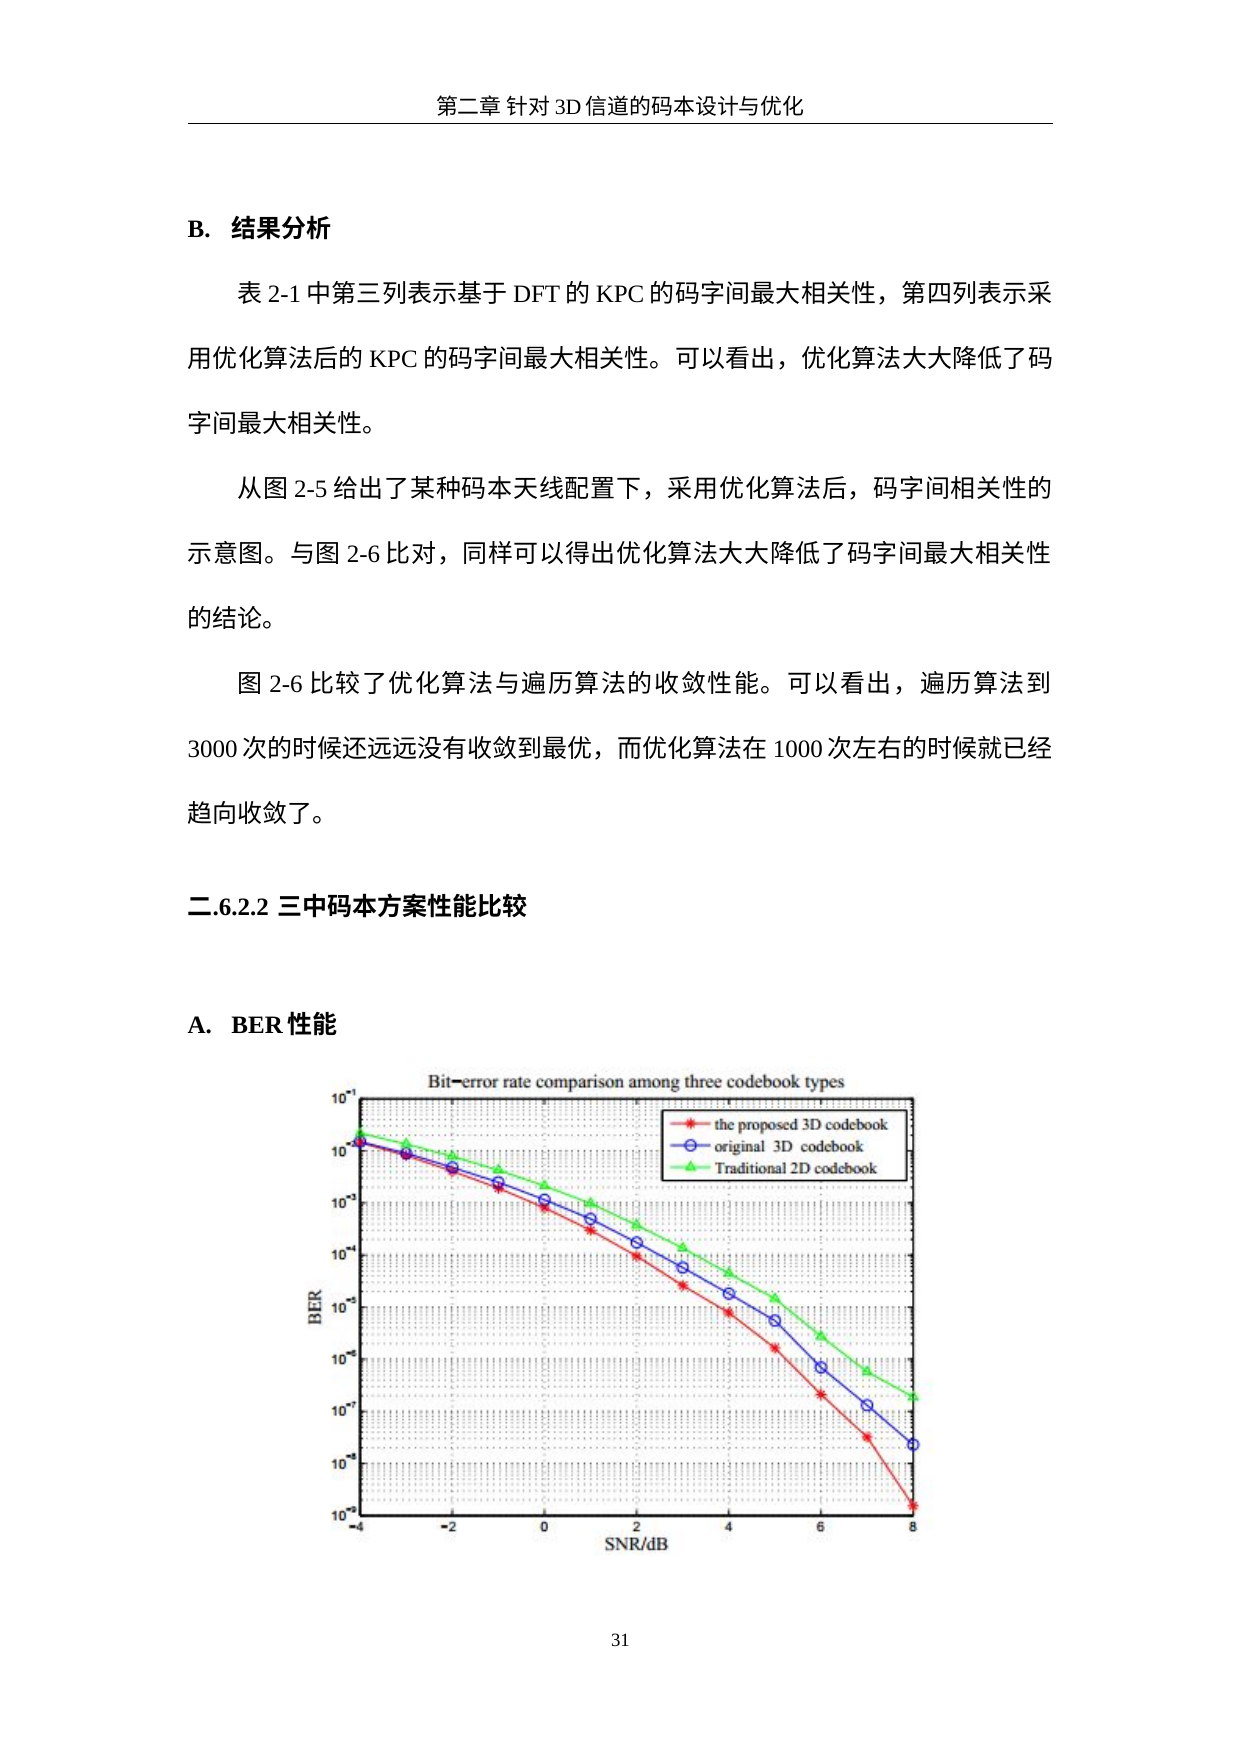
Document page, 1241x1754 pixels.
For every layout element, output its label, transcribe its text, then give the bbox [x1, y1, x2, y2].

list 结果分析 [187, 194, 1053, 259]
picture [257, 1055, 983, 1566]
text 表2-1中第三列表示基于DFT的KPC的码字间最大相关性，第四列表示采用优化算法后的KPC的码字间最大相关性。可以看出，优化算法大大降低了码字间最大相关性。 [187, 259, 1053, 454]
text 图2-6比较了优化算法与遍历算法的收敛性能。可以看出，遍历算法到3000次的时候还远远没有收敛到最优，而优化算法在1000次左右的时候就已经趋向收敛了。 [187, 649, 1053, 844]
list BER性能 [187, 990, 1053, 1055]
subtitle 三中码本方案性能比较 [187, 872, 1053, 937]
text 从图2-5给出了某种码本天线配置下，采用优化算法后，码字间相关性的示意图。与图2-6比对，同样可以得出优化算法大大降低了码字间最大相关性的结论。 [187, 454, 1053, 649]
